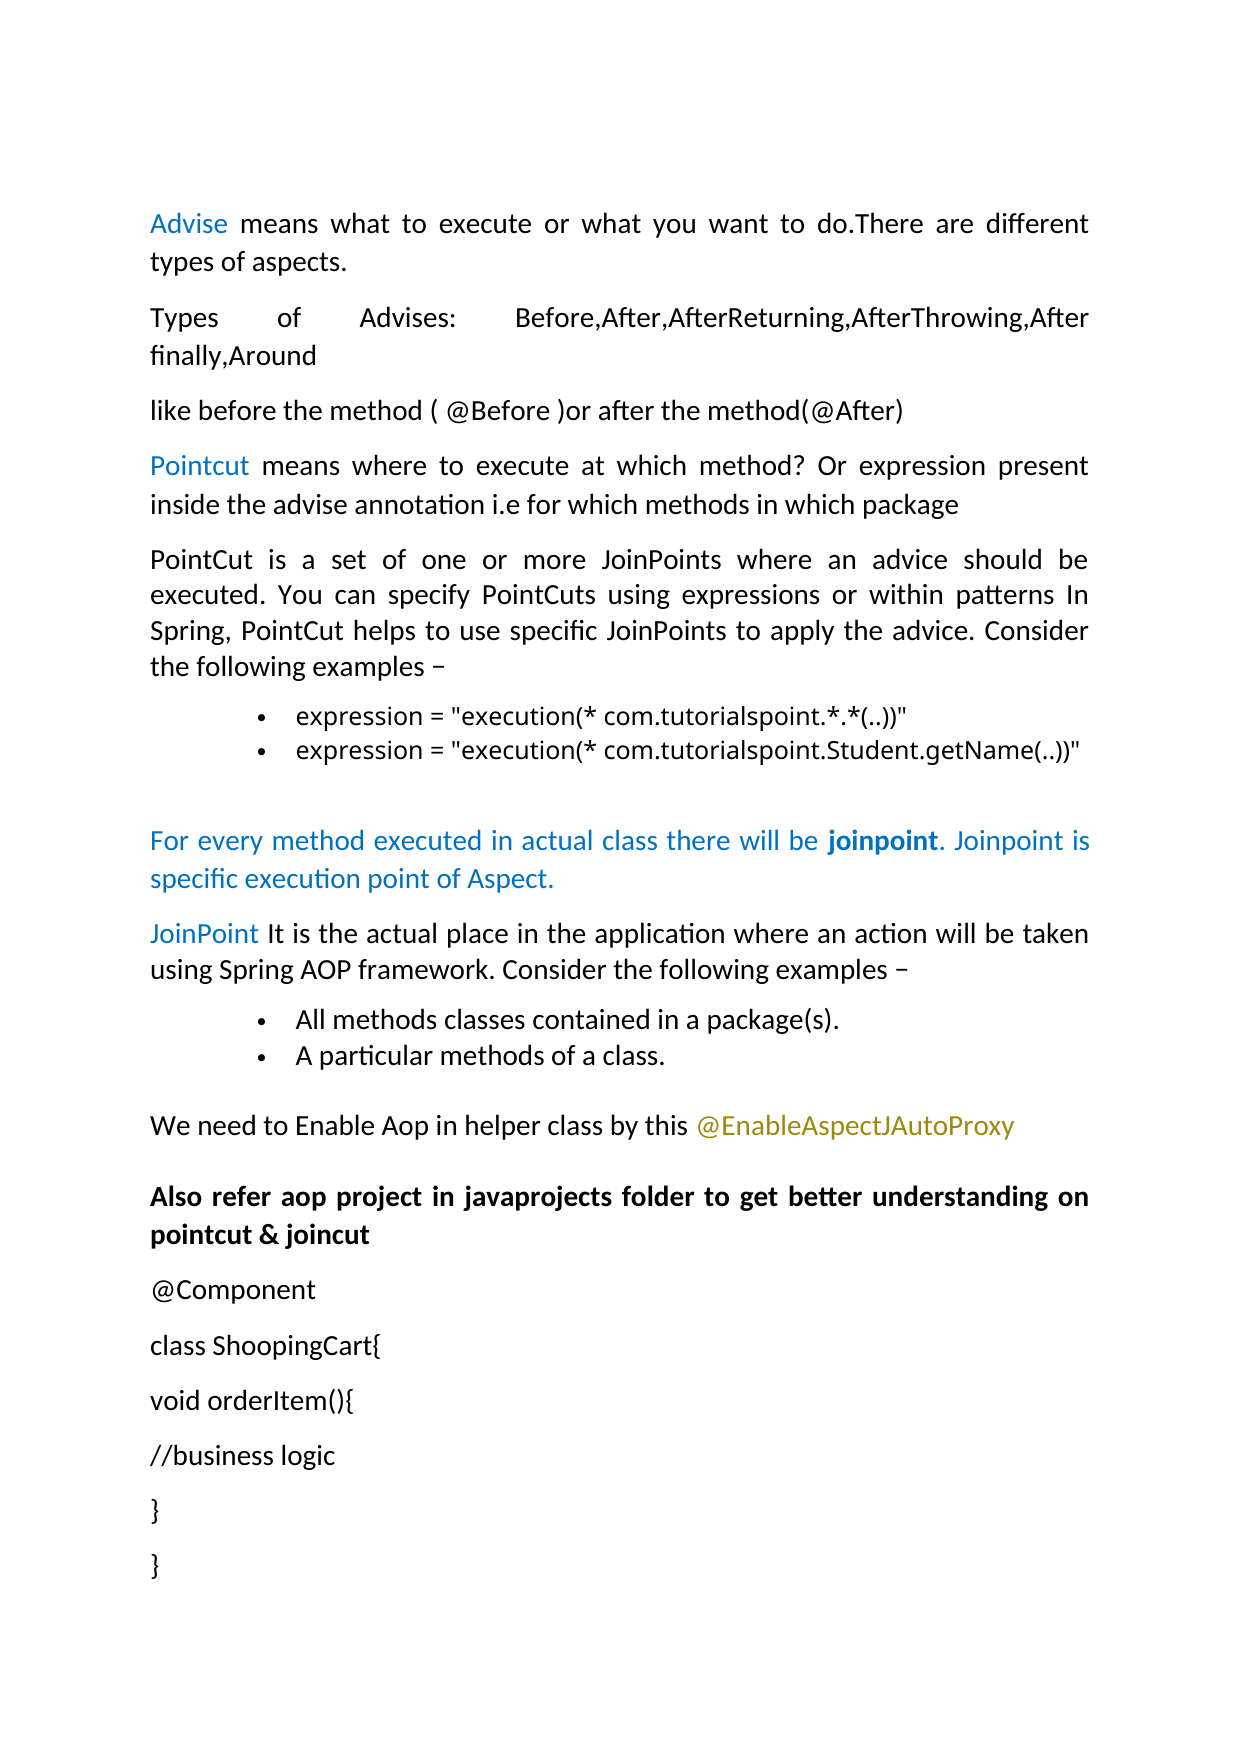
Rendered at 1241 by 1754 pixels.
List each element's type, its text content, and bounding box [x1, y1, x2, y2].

list All methods classes contained in a package(s). [258, 1001, 1090, 1037]
text JoinPoint It is the actual place in the application where an action will be taken using Spring AOP framework. Consider the following examples − [150, 915, 1090, 986]
list A particular methods of a class. [258, 1037, 1090, 1073]
text //business logic [150, 1437, 1090, 1472]
text Types of Advises: Before,After,AfterReturning,AfterThrowing,After finally,Around [150, 299, 1090, 373]
text } [150, 1492, 1090, 1527]
list expression = "execution(* com.tutorialspoint.Student.getName(..))" [258, 732, 1090, 766]
text class ShoopingCart{ [150, 1327, 1090, 1362]
text } [150, 1547, 1090, 1583]
text PointCut is a set of one or more JoinPoints where an advice should be executed. You can specify PointCuts using expressions or within patterns In Spring, PointCut helps to use specific JoinPoints to apply the advice. Consider the following examples − [150, 541, 1090, 683]
list expression = "execution(* com.tutorialspoint.*.*(..))" [258, 698, 1090, 732]
text Also refer aop project in javaprojects folder to get better understanding on pointcut & joincut [150, 1178, 1090, 1252]
text We need to Enable Aop in helper class by this @EnableAspectJAutoProxy [150, 1107, 1090, 1142]
text Pointcut means where to execute at which method? Or expression present inside the advise annotation i.e for which methods in which package [150, 447, 1090, 521]
text like before the method ( @Before )or after the method(@After) [150, 392, 1090, 428]
text void orderItem(){ [150, 1382, 1090, 1417]
text For every method executed in actual class there will be joinpoint. Joinpoint is specific execution point of Aspect. [150, 822, 1090, 896]
text Advise means what to execute or what you want to do.There are different types of aspects. [150, 205, 1090, 279]
text @Component [150, 1271, 1090, 1307]
